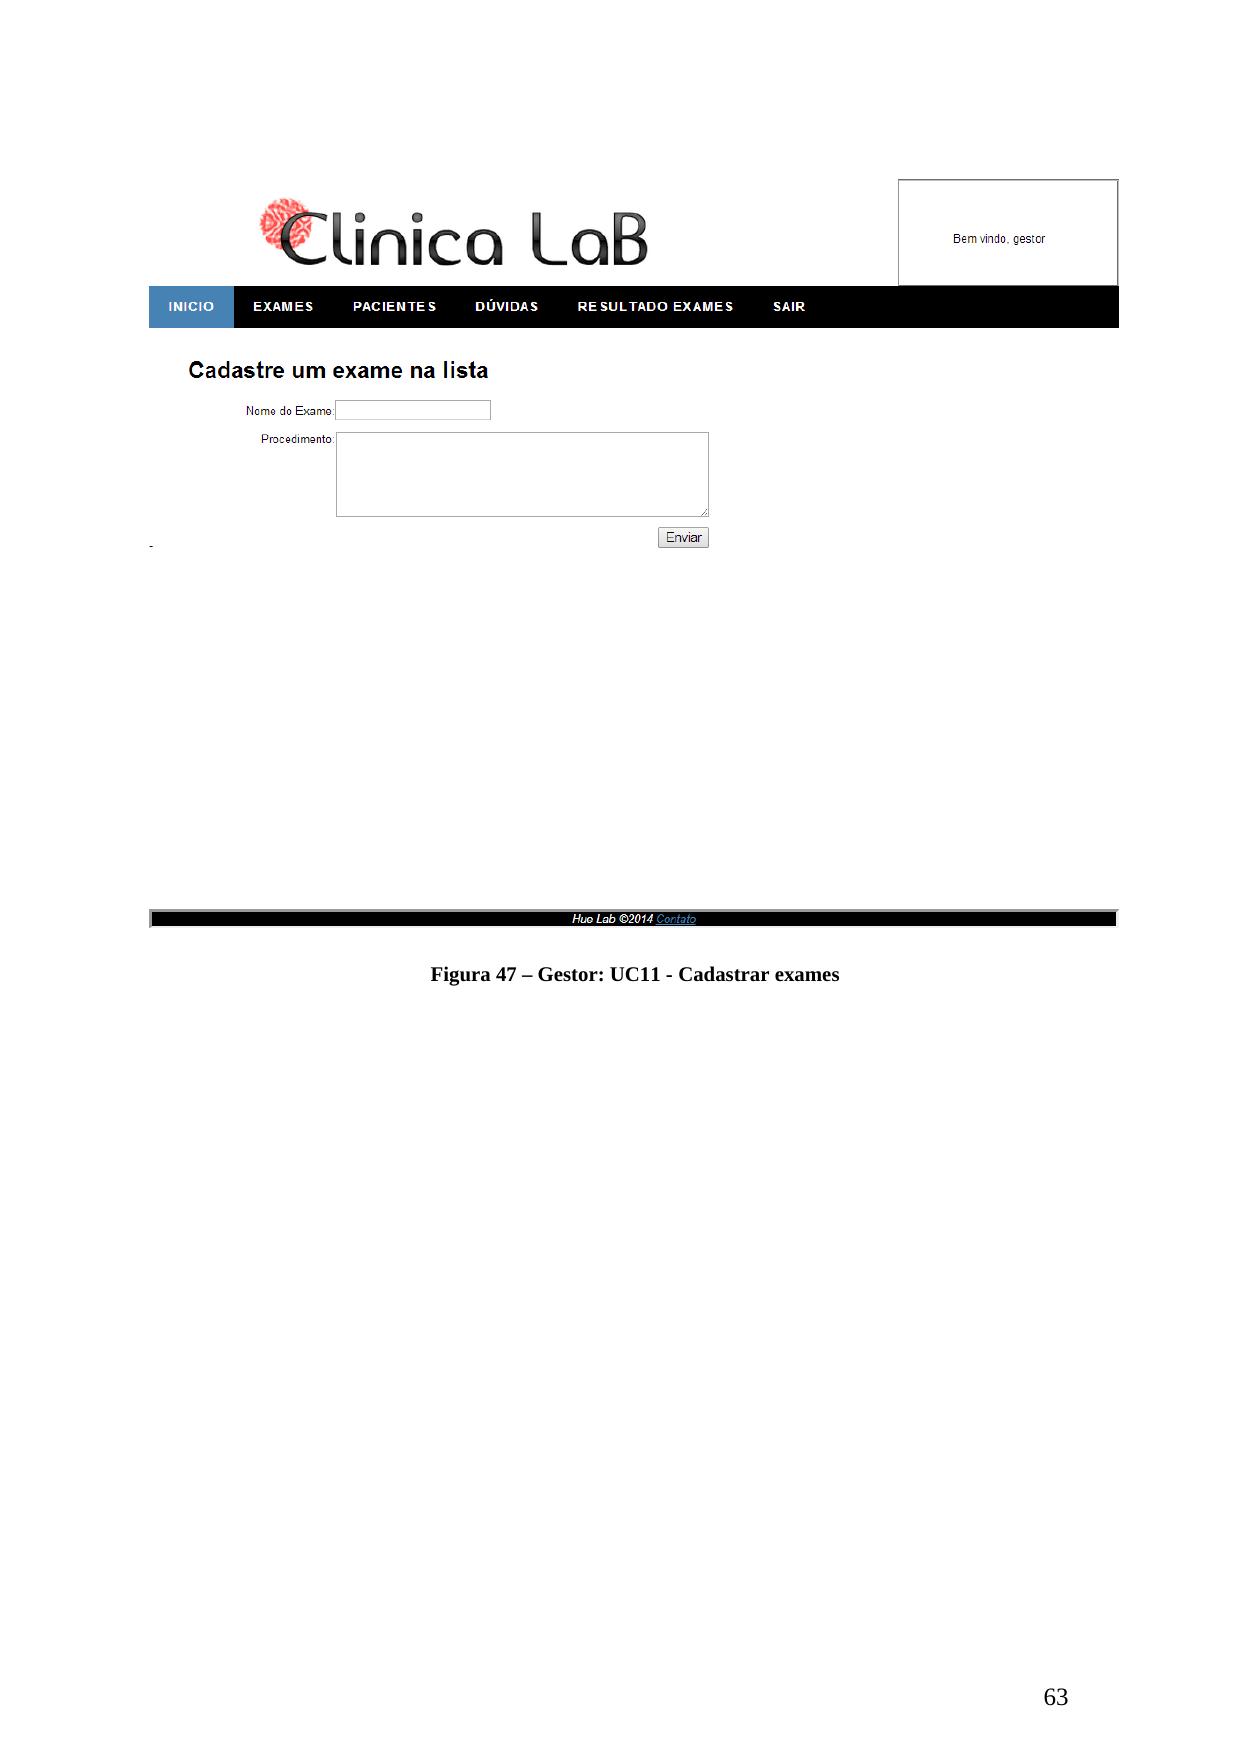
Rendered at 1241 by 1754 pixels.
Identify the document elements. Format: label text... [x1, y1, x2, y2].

picture [147, 177, 1122, 935]
